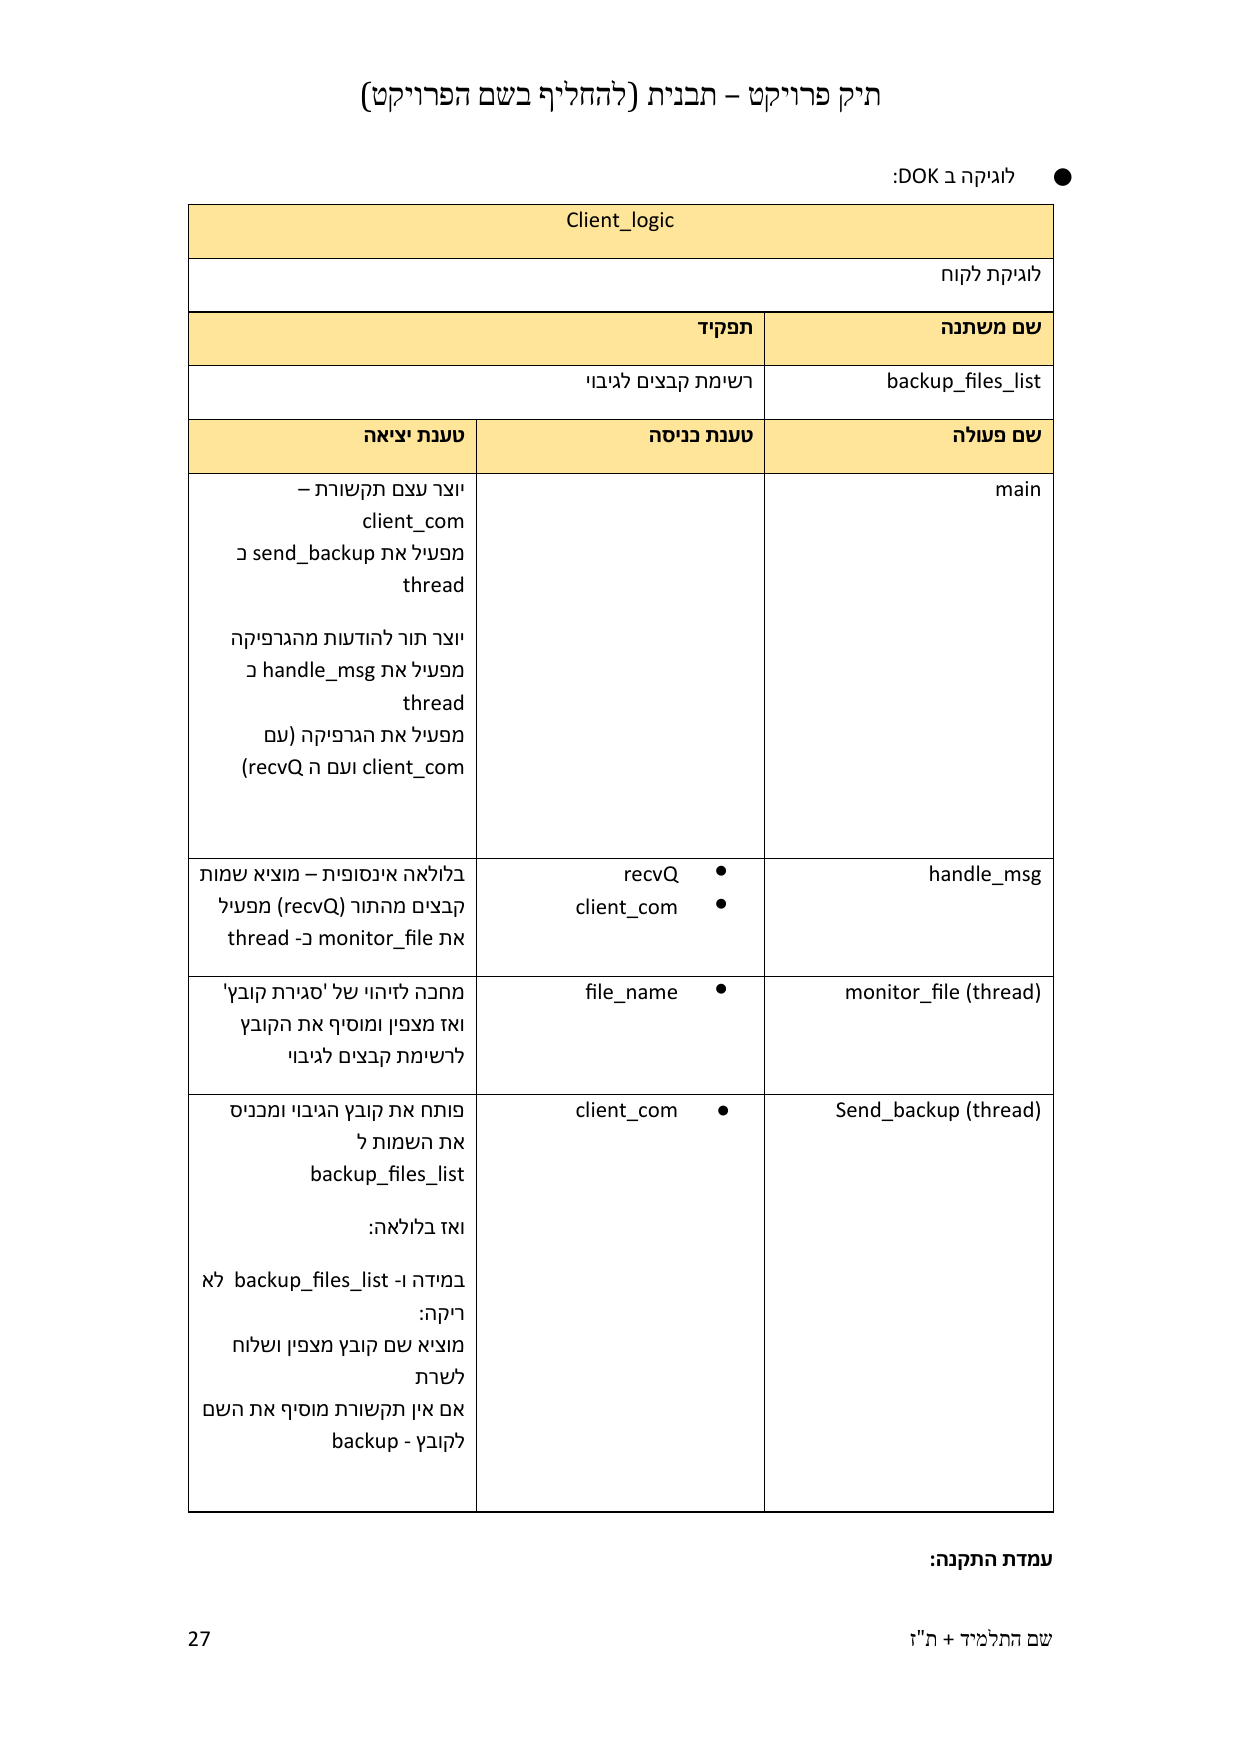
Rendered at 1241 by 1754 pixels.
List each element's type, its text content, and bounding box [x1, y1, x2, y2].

table_cell טענת כניסה [477, 420, 764, 473]
table_cell בלולאה אינסופית – מוציא שמות קבצים מהתור (recvQ) מפעיל את monitor_file כ- thread [189, 859, 476, 976]
list לוגיקה ב DOK: [187, 150, 1053, 197]
table_cell Send_backup (thread) [765, 1095, 1053, 1511]
table_cell backup_files_list [765, 366, 1053, 419]
table_cell מחכה לזיהוי של 'סגירת קובץ' ואז מצפין ומוסיף את הקובץ לרשימת קבצים לגיבוי [189, 977, 476, 1094]
table_cell רשימת קבצים לגיבוי [189, 366, 764, 419]
table_cell monitor_file (thread) [765, 977, 1053, 1094]
table_cell פותח את קובץ הגיבוי ומכניס את השמות ל backup_files_list ואז בלולאה: במידה ו- backup_files_list לא ריקה: מוציא שם קובץ מצפין ושלוח לשרת אם אין תקשורת מוסיף את השם לקובץ - backup [189, 1095, 476, 1511]
text עמדת התקנה: [187, 1544, 1053, 1573]
table_cell file_name [477, 977, 764, 1094]
table_header Client_logic [189, 205, 1053, 258]
table_cell יוצר עצם תקשורת – client_com מפעיל את send_backup כ thread יוצר תור להודעות מהגרפיקה מפעיל את handle_msg כ thread מפעיל את הגרפיקה (עם client_com ועם ה recvQ) [189, 474, 476, 858]
table_cell recvQ client_com [477, 859, 764, 976]
table_cell שם משתנה [765, 313, 1053, 365]
table_cell תפקיד [189, 313, 764, 365]
table_cell main [765, 474, 1053, 858]
table_cell לוגיקת לקוח [189, 259, 1053, 311]
table_cell שם פעולה [765, 420, 1053, 473]
table_cell client_com [477, 1095, 764, 1511]
table_cell handle_msg [765, 859, 1053, 976]
table_cell טענת יציאה [189, 420, 476, 473]
table_cell [477, 474, 764, 858]
